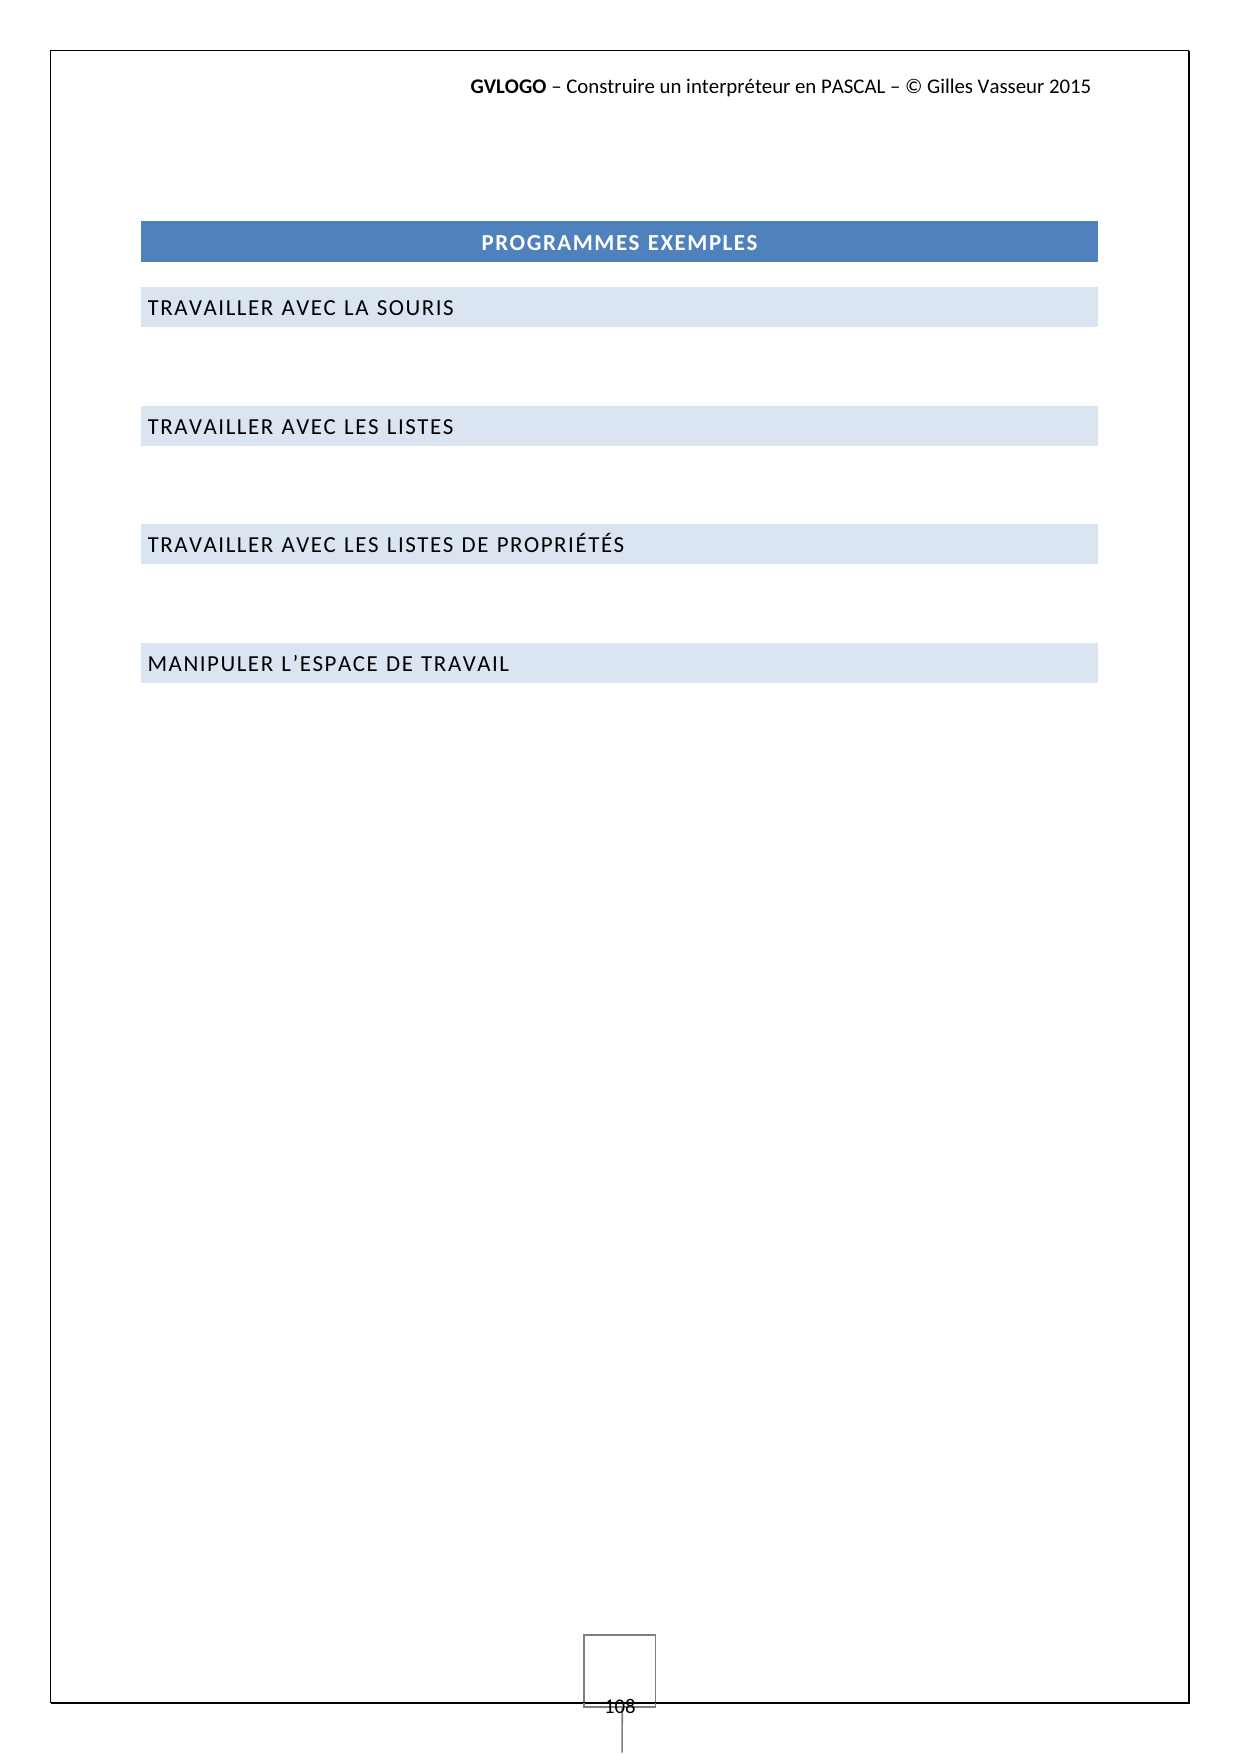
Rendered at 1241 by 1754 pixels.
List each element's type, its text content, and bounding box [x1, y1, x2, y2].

subtitle Travailler avec les listes de propriétés [148, 530, 1092, 558]
subtitle Travailler avec les listes [148, 412, 1092, 440]
subtitle Programmes exemples [148, 228, 1092, 256]
subtitle Manipuler l’espace de travail [148, 649, 1092, 677]
subtitle Travailler avec la souris [148, 293, 1092, 321]
